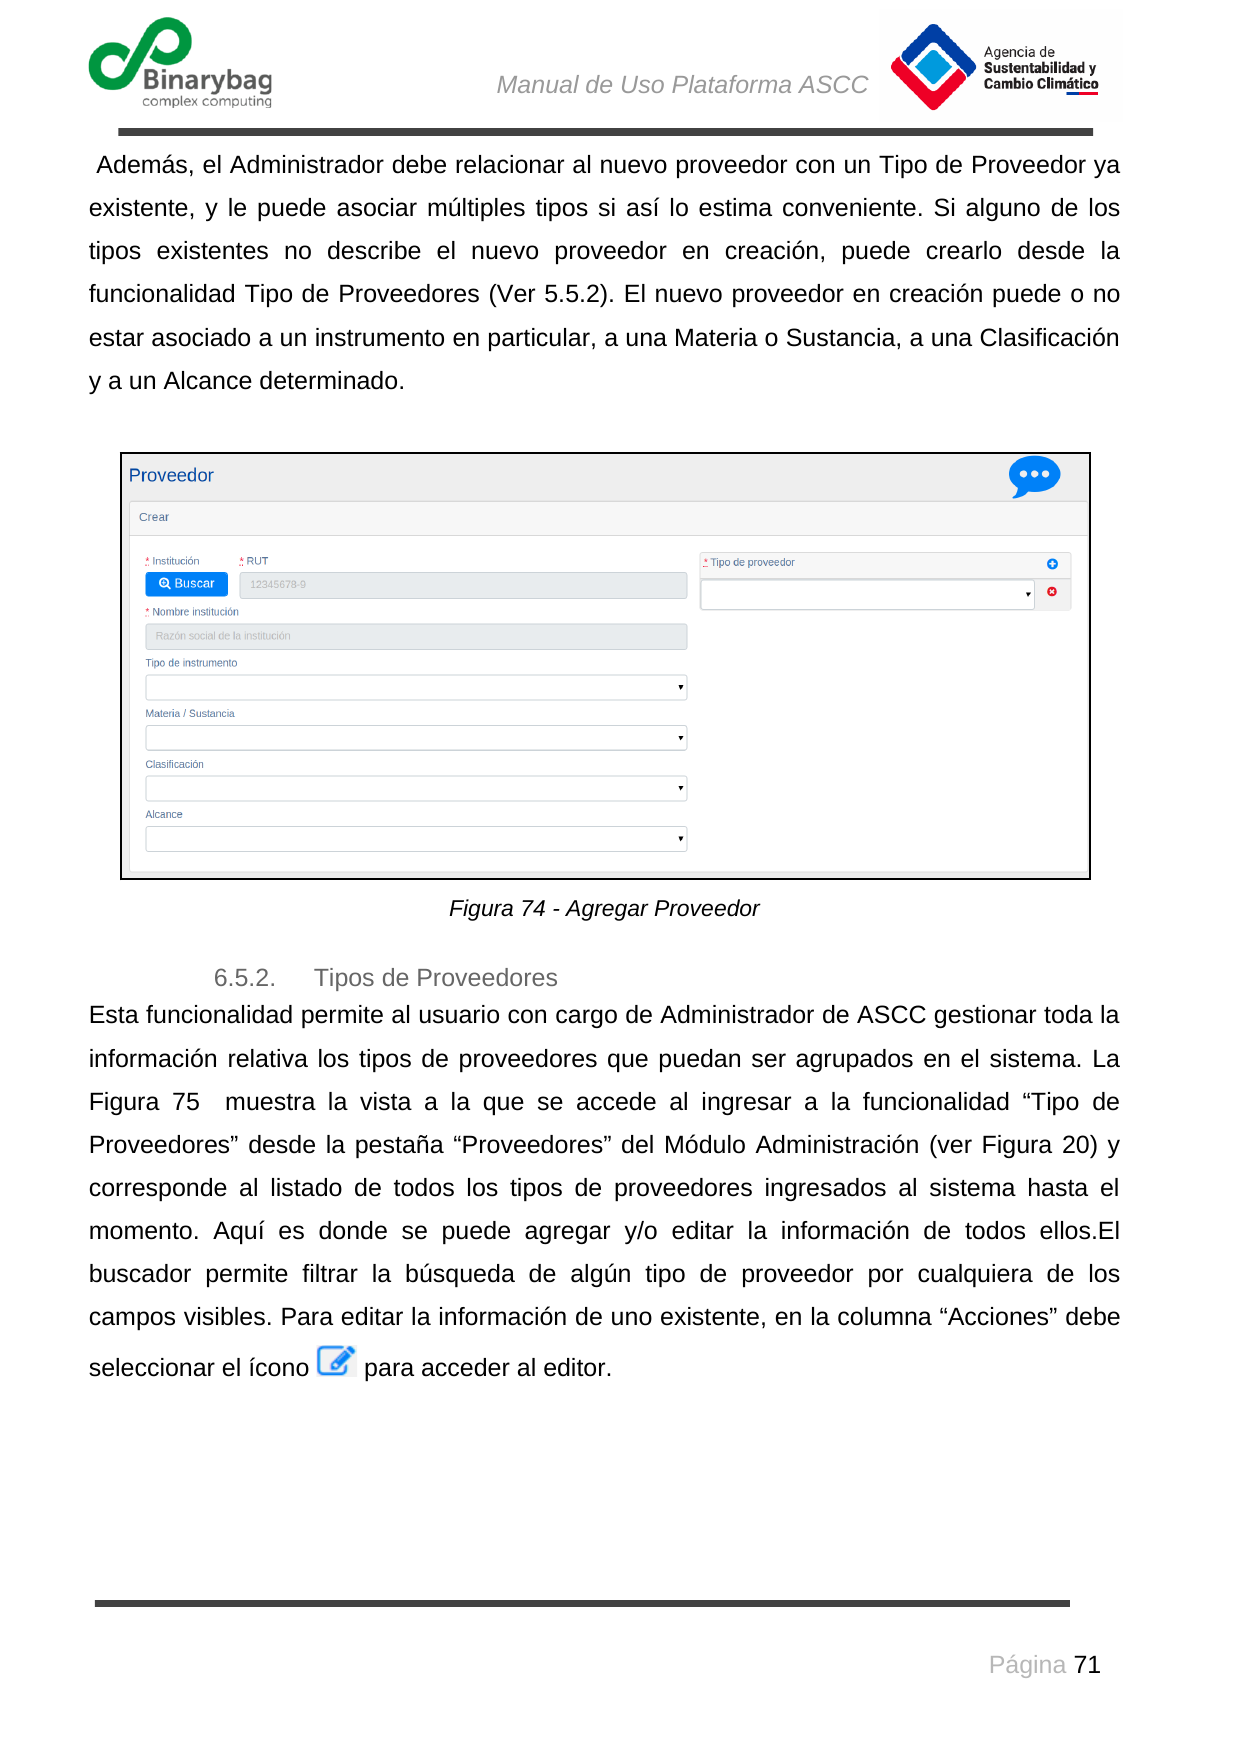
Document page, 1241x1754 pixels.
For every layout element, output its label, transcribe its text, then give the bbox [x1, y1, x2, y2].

picture [118, 128, 1094, 136]
text Figura 74 - Agregar Proveedor [88, 895, 1122, 921]
text Esta funcionalidad permite al usuario con cargo de Administrador de ASCC gestionar toda la información relativa los tipos de proveedores que puedan ser agrupados en el sistema. La Figura 75 muestra la vista a la que se accede al ingresar a la funcionalidad “Tipo de Proveedores” desde la pestaña “Proveedores” del Módulo Administración (ver Figura 20) y corresponde al listado de todos los tipos de proveedores ingresados al sistema hasta el momento. Aquí es donde se puede agregar y/o editar la información de todos ellos.El buscador permite filtrar la búsqueda de algún tipo de proveedor por cualquiera de los campos visibles. Para editar la información de uno existente, en la columna “Acciones” debe seleccionar el ícono para acceder al editor. [88, 1001, 1122, 1382]
text Además, el Administrador debe relacionar al nuevo proveedor con un Tipo de Proveedor ya existente, y le puede asociar múltiples tipos si así lo estima conveniente. Si alguno de los tipos existentes no describe el nuevo proveedor en creación, puede crearlo desde la funcionalidad Tipo de Proveedores (Ver 5.5.2). El nuevo proveedor en creación puede o no estar asociado a un instrumento en particular, a una Materia o Sustancia, a una Clasificación y a un Alcance determinado. [88, 150, 1122, 394]
subtitle Tipos de Proveedores [276, 963, 1122, 992]
picture [316, 1345, 358, 1377]
picture [94, 1600, 1070, 1607]
picture [878, 9, 1123, 122]
picture [122, 454, 1089, 878]
picture [88, 17, 272, 108]
